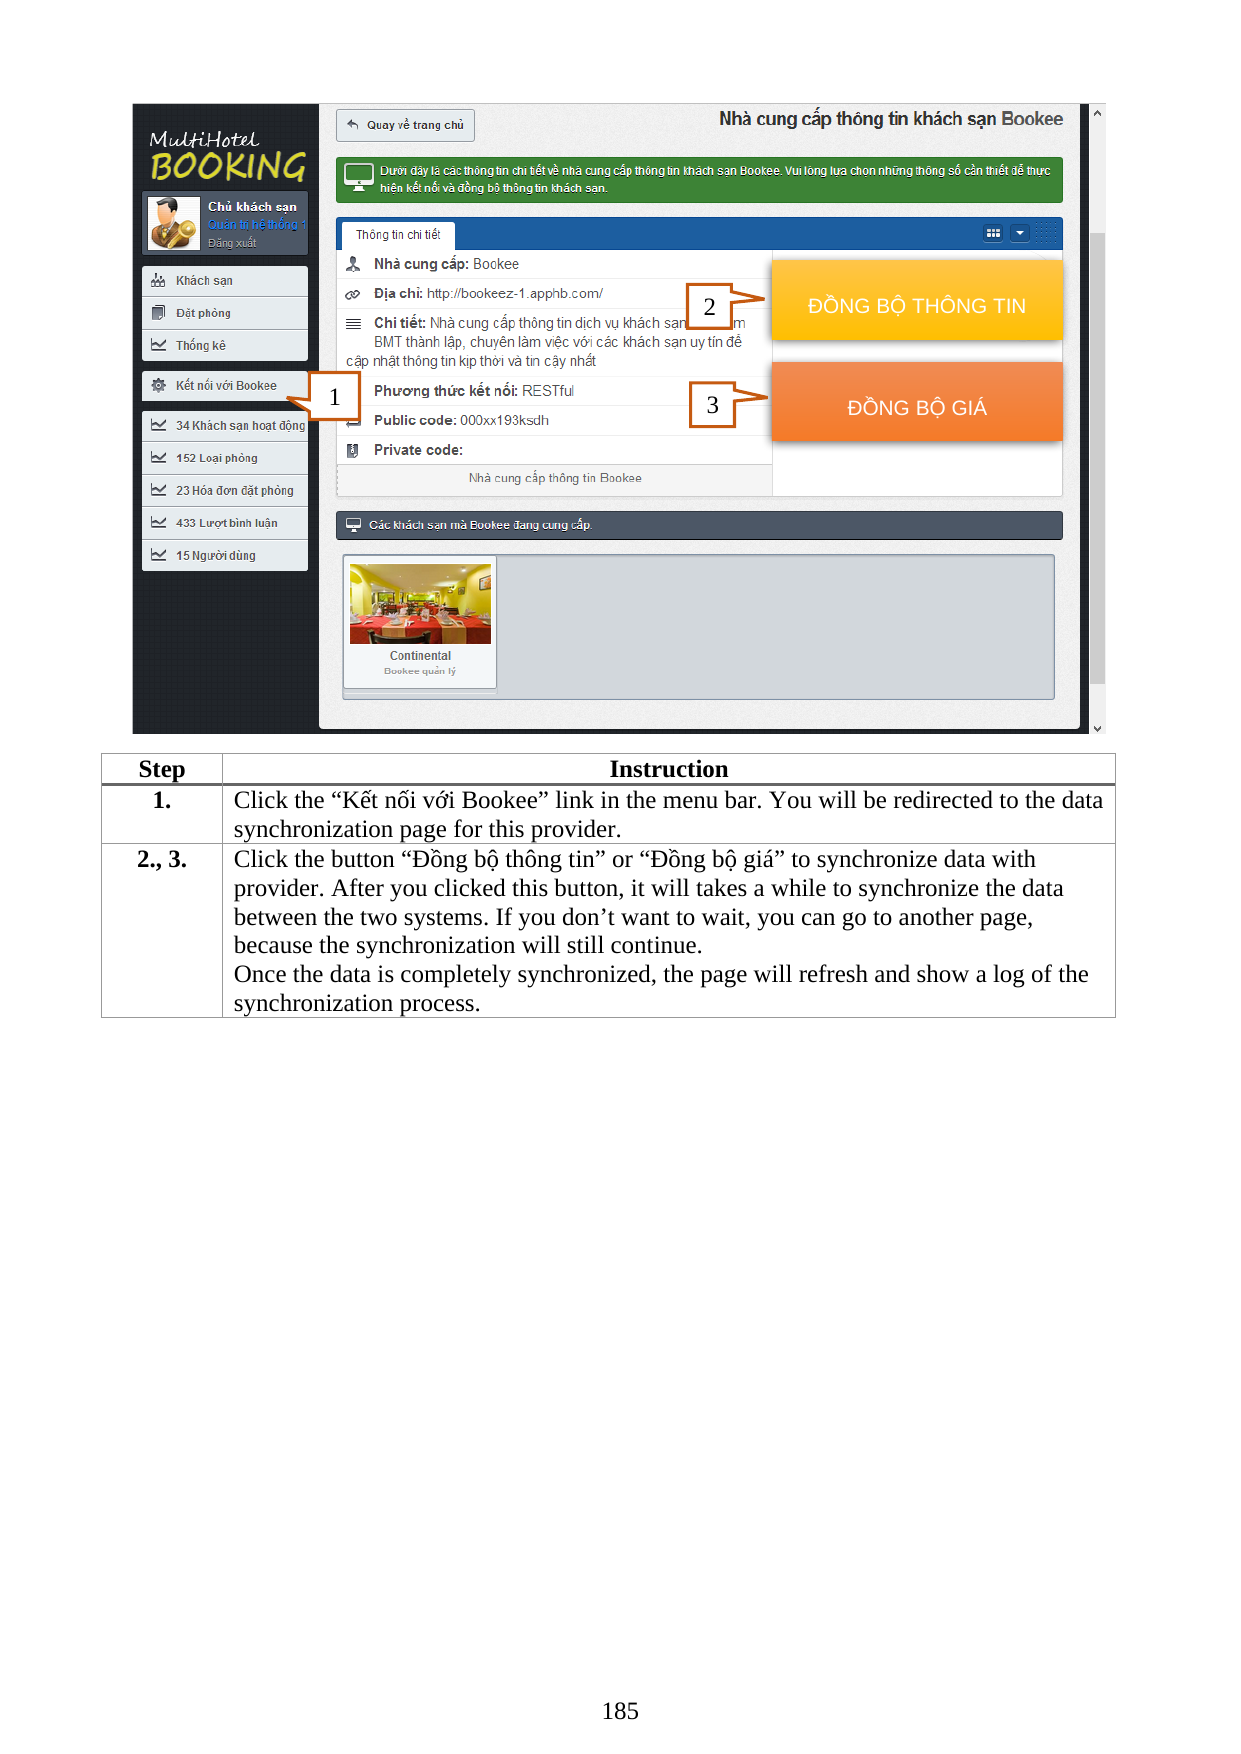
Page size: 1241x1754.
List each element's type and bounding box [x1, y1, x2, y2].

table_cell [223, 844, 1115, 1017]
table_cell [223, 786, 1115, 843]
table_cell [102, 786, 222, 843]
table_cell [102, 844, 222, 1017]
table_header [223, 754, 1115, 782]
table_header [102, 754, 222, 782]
picture [132, 103, 1108, 734]
